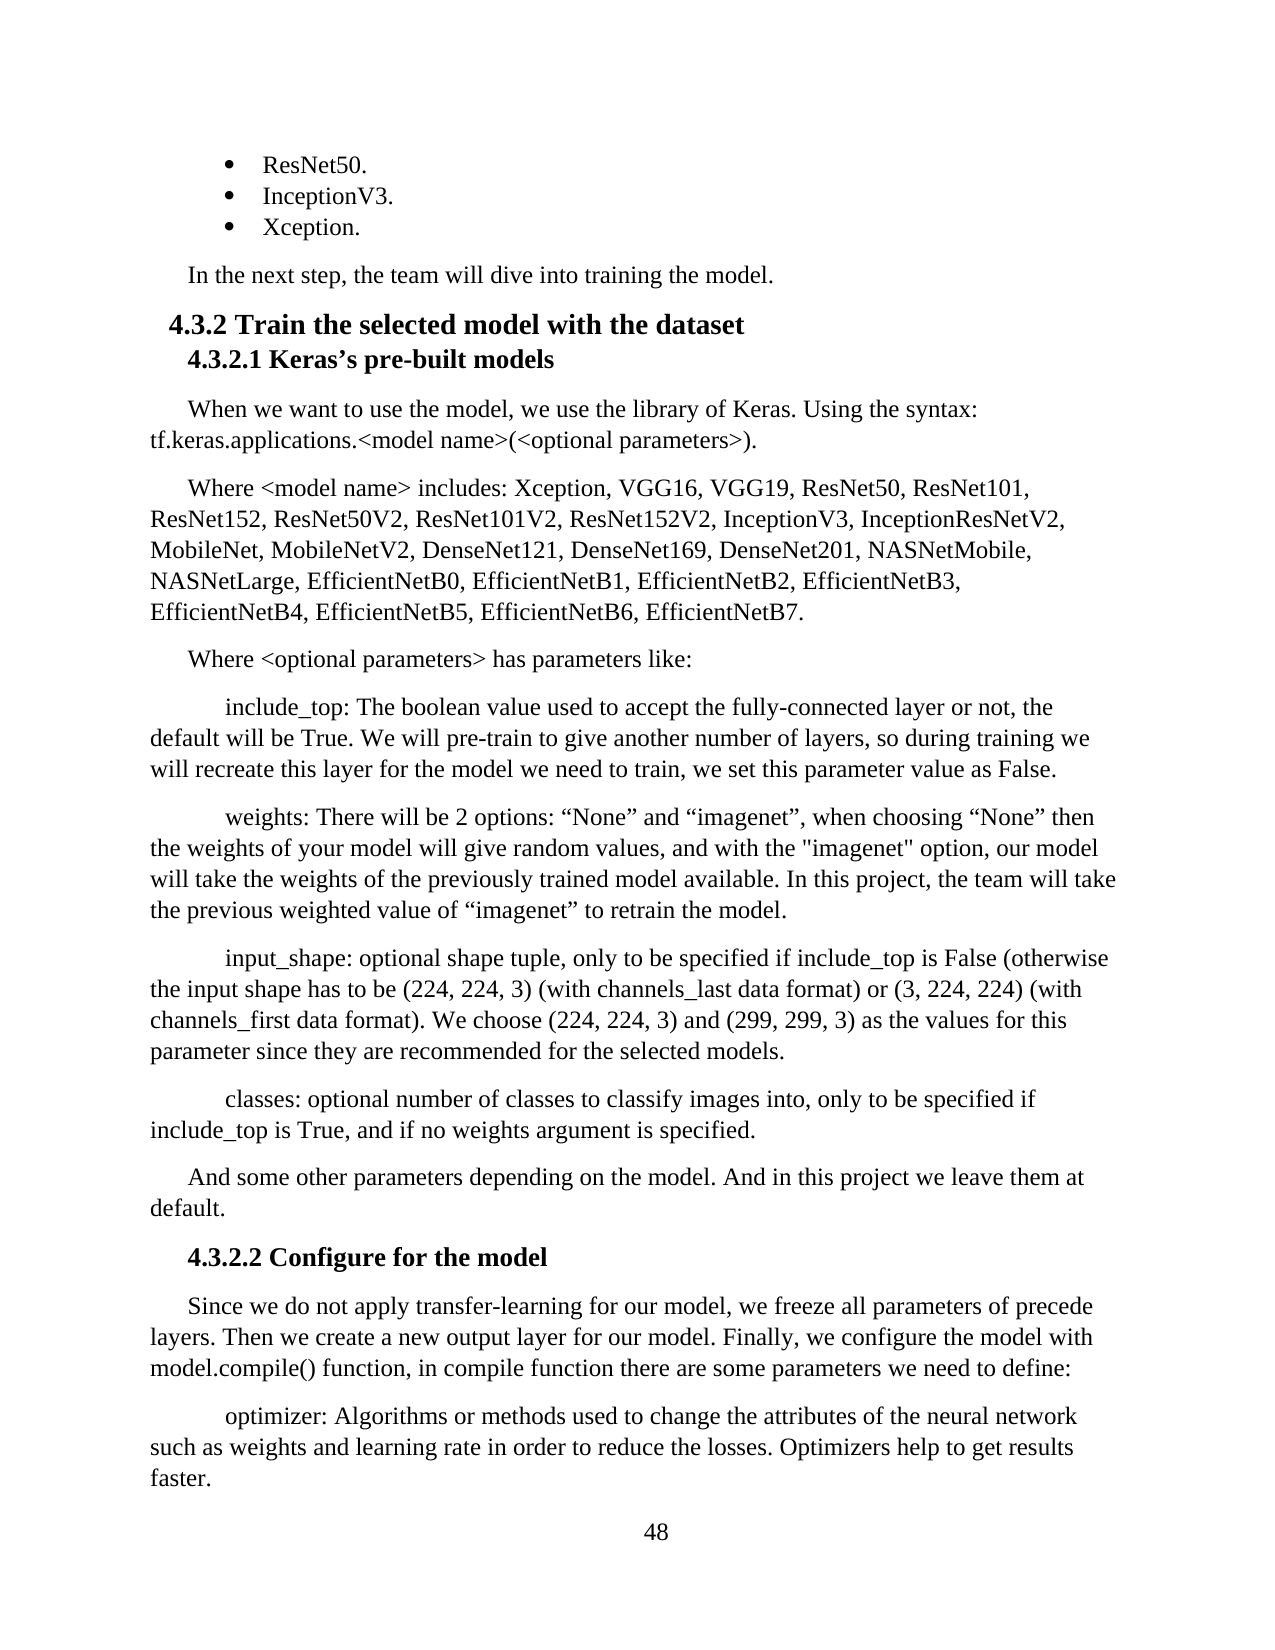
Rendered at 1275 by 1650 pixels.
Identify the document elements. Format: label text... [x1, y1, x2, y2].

text When we want to use the model, we use the library of Keras. Using the syntax: tf.keras.applications.<model name>(<optional parameters>). [150, 394, 1125, 454]
text weights: There will be 2 options: “None” and “imagenet”, when choosing “None” then the weights of your model will give random values, and with the "imagenet" option, our model will take the weights of the previously trained model available. In this project, the team will take the previous weighted value of “imagenet” to retrain the model. [150, 802, 1125, 924]
list InceptionV3. [225, 181, 1125, 210]
subtitle 4.3.2 Train the selected model with the dataset [150, 307, 1125, 341]
text In the next step, the team will dive into training the model. [150, 260, 1125, 288]
text Since we do not apply transfer-learning for our model, we freeze all parameters of precede layers. Then we create a new output layer for our model. Finally, we configure the model with model.compile() function, in compile function there are some parameters we need to define: [150, 1291, 1125, 1382]
text optimizer: Algorithms or methods used to change the attributes of the neural network such as weights and learning rate in order to reduce the losses. Optimizers help to get results faster. [150, 1401, 1125, 1492]
text classes: optional number of classes to classify images into, only to be specified if include_top is True, and if no weights argument is specified. [150, 1084, 1125, 1143]
list ResNet50. [225, 150, 1125, 179]
text input_shape: optional shape tuple, only to be specified if include_top is False (otherwise the input shape has to be (224, 224, 3) (with channels_last data format) or (3, 224, 224) (with channels_first data format). We choose (224, 224, 3) and (299, 299, 3) as the values for this parameter since they are recommended for the selected models. [150, 943, 1125, 1065]
text Where <optional parameters> has parameters like: [150, 644, 1125, 673]
subtitle 4.3.2.1 Keras’s pre-built models [150, 344, 1125, 375]
text include_top: The boolean value used to accept the fully-connected layer or not, the default will be True. We will pre-train to give another number of layers, so during training we will recreate this layer for the model we need to train, we set this parameter value as False. [150, 692, 1125, 783]
subtitle 4.3.2.2 Configure for the model [150, 1241, 1125, 1272]
list Xception. [225, 212, 1125, 241]
text And some other parameters depending on the model. And in this project we leave them at default. [150, 1162, 1125, 1222]
text Where <model name> includes: Xception, VGG16, VGG19, ResNet50, ResNet101, ResNet152, ResNet50V2, ResNet101V2, ResNet152V2, InceptionV3, InceptionResNetV2, MobileNet, MobileNetV2, DenseNet121, DenseNet169, DenseNet201, NASNetMobile, NASNetLarge, EfficientNetB0, EfficientNetB1, EfficientNetB2, EfficientNetB3, EfficientNetB4, EfficientNetB5, EfficientNetB6, EfficientNetB7. [150, 473, 1125, 626]
